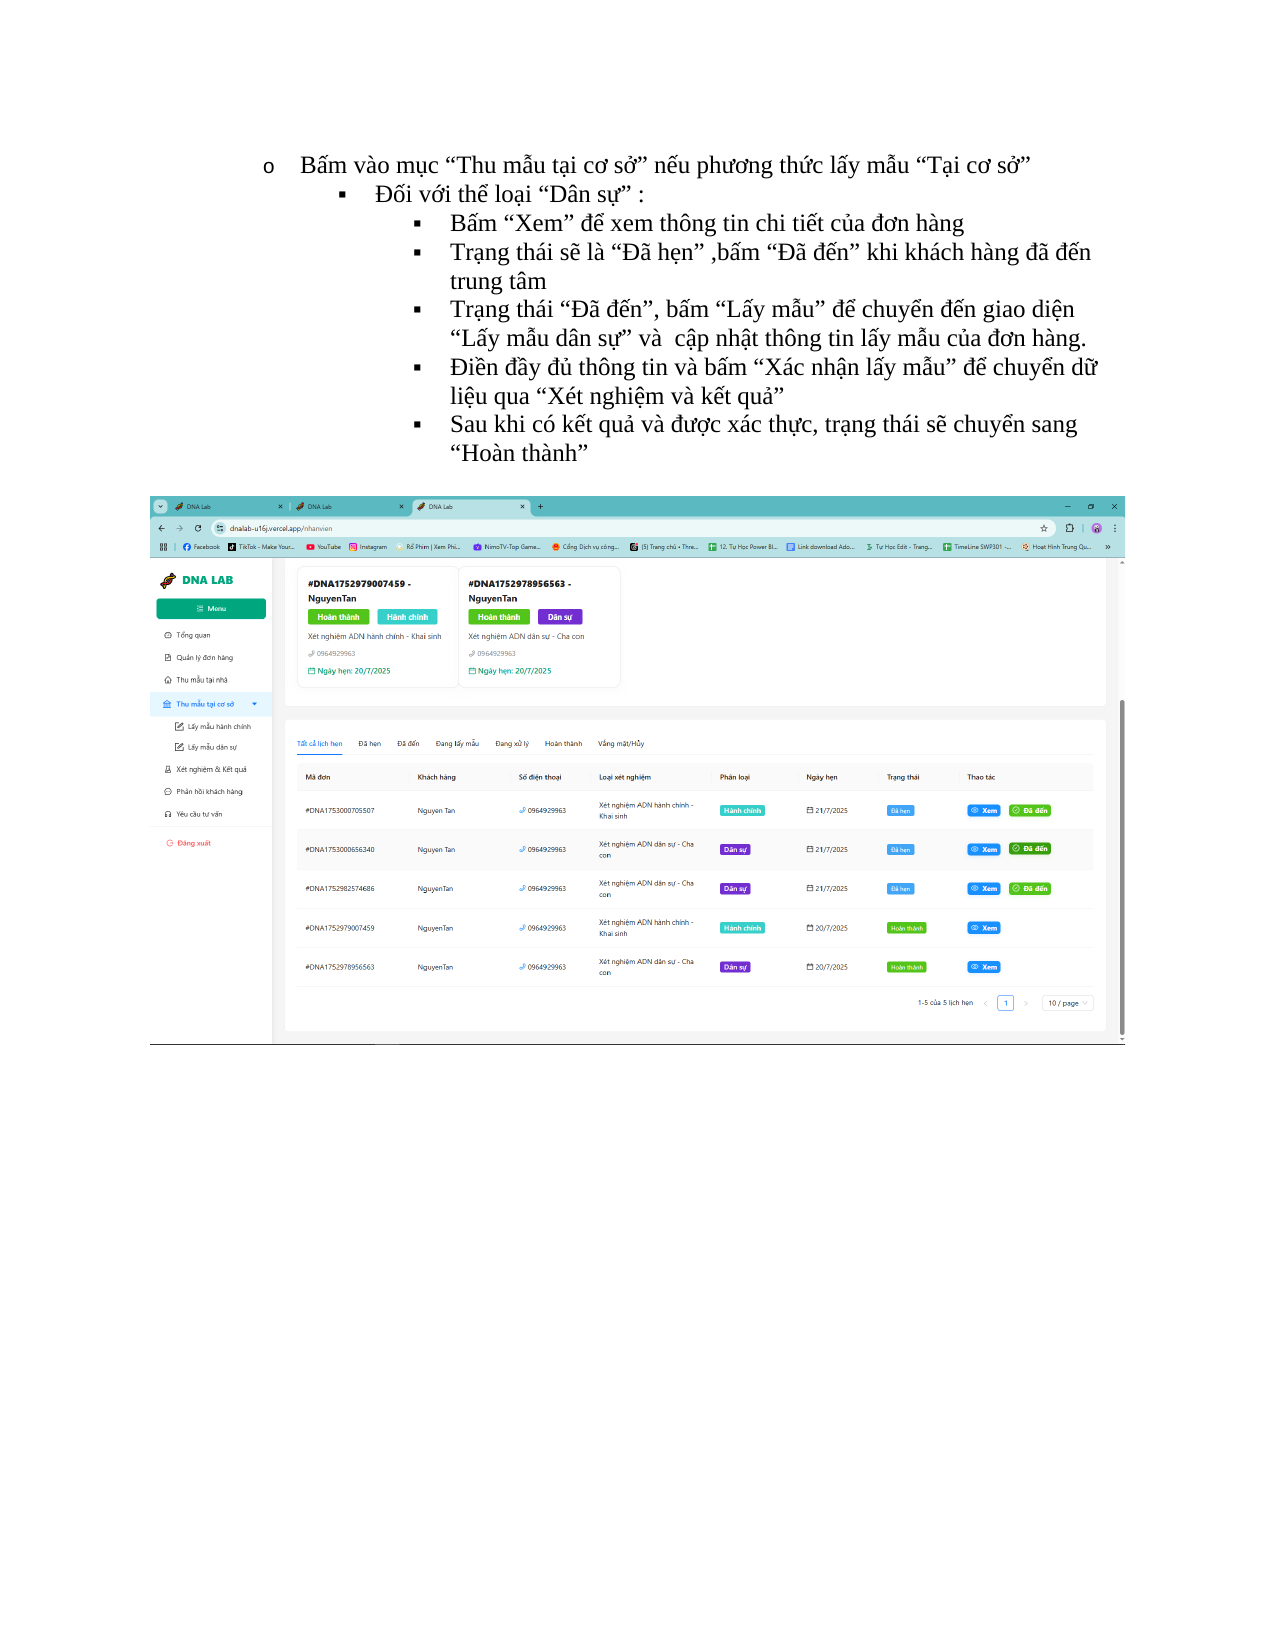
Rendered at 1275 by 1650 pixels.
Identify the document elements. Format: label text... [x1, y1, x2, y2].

list Bấm vào mục “Thu mẫu tại cơ sở” nếu phương thức lấy mẫu “Tại cơ sở” [262, 150, 1125, 179]
picture [150, 496, 1125, 1045]
list Sau khi có kết quả và được xác thực, trạng thái sẽ chuyển sang “Hoàn thành” [412, 409, 1125, 467]
list Đối với thể loại “Dân sự” : [337, 179, 1125, 208]
list Trạng thái sẽ là “Đã hẹn” ,bấm “Đã đến” khi khách hàng đã đến trung tâm [412, 237, 1125, 294]
list Điền đầy đủ thông tin và bấm “Xác nhận lấy mẫu” để chuyển dữ liệu qua “Xét nghiệm và kết quả” [412, 352, 1125, 409]
list Trạng thái “Đã đến”, bấm “Lấy mẫu” để chuyển đến giao diện “Lấy mẫu dân sự” và cập nhật thông tin lấy mẫu của đơn hàng. [412, 294, 1125, 352]
list Bấm “Xem” để xem thông tin chi tiết của đơn hàng [412, 208, 1125, 237]
